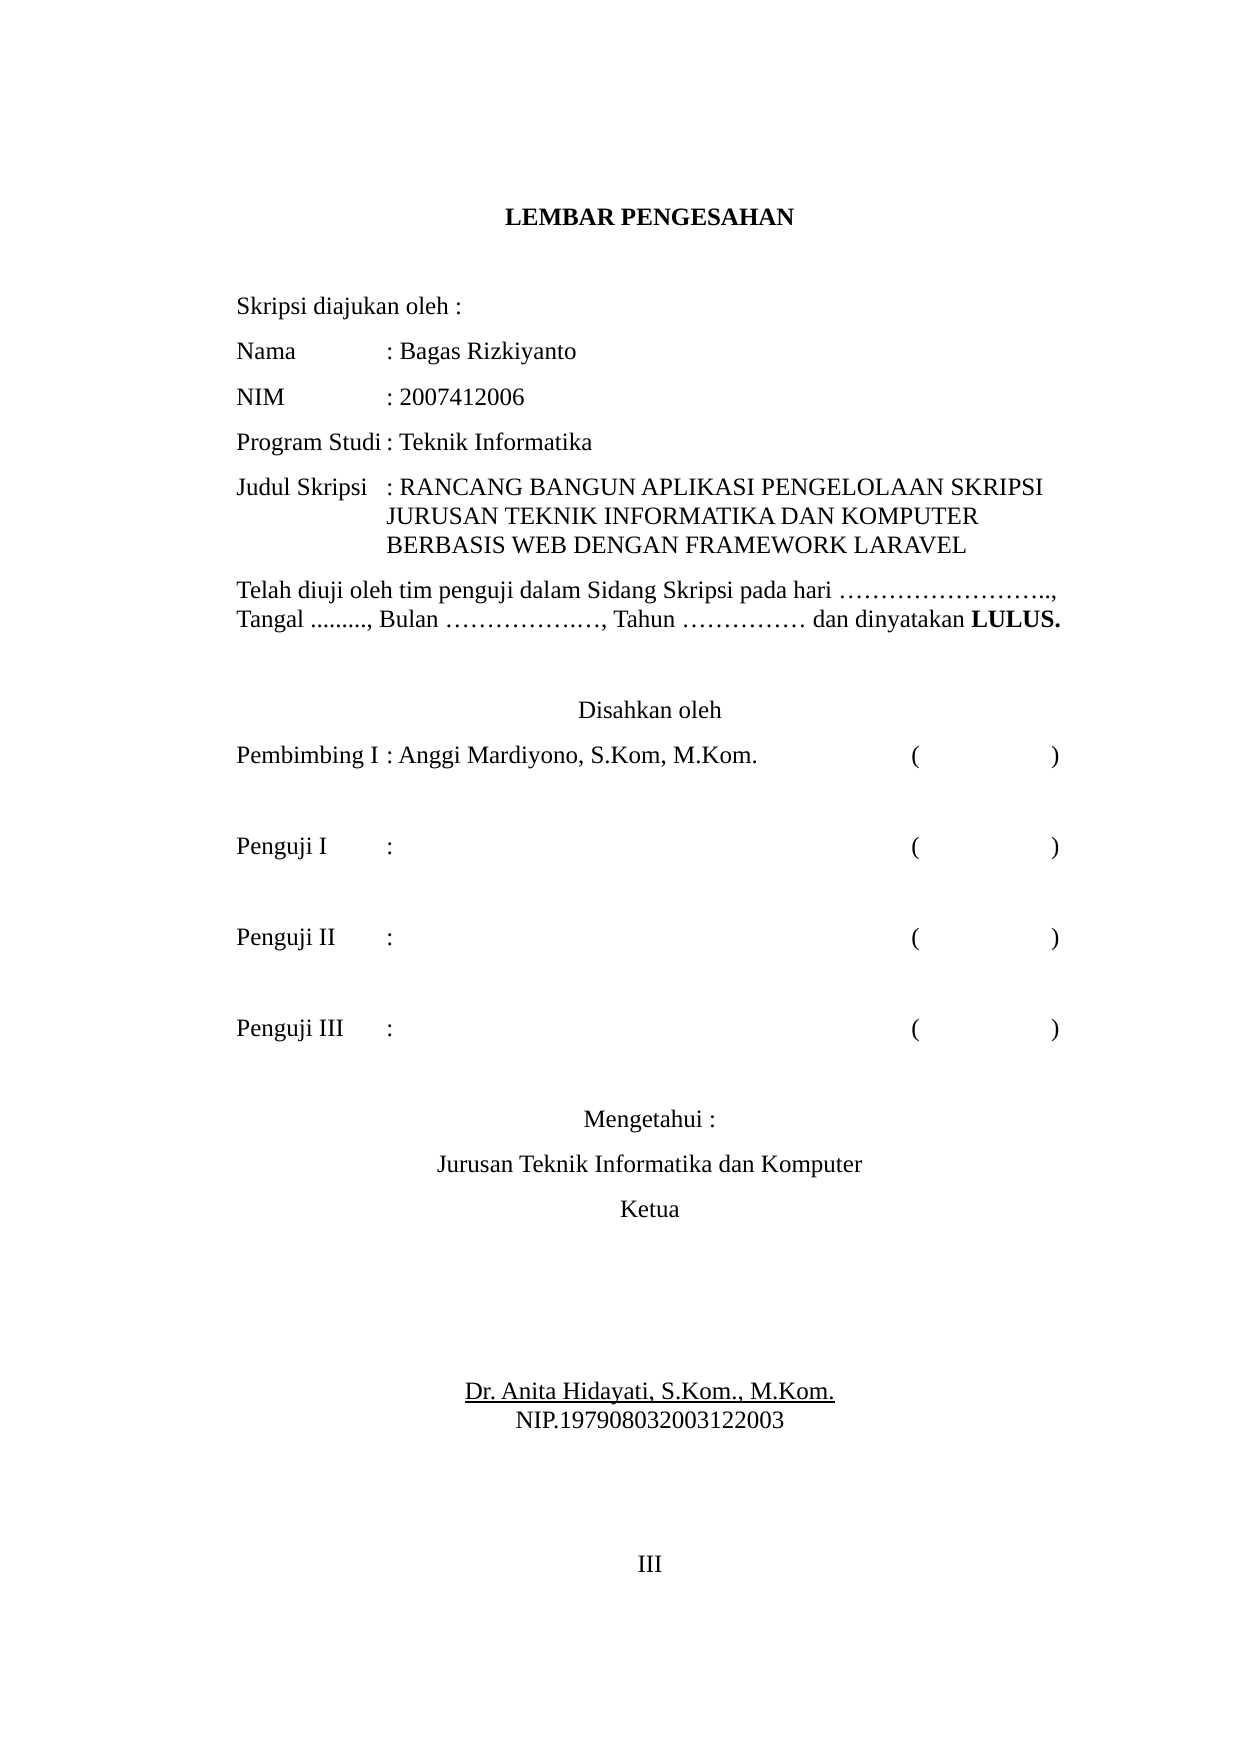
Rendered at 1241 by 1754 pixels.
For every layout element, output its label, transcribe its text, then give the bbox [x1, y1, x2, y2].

text Telah diuji oleh tim penguji dalam Sidang Skripsi pada hari …………………….., Tangal ........., Bulan …………….…, Tahun …………… dan dinyatakan LULUS. [236, 575, 1063, 633]
text Dr. Anita Hidayati, S.Kom., M.Kom. NIP.197908032003122003 [236, 1376, 1063, 1434]
text Ketua [236, 1194, 1063, 1223]
text Penguji II : ( ) [236, 922, 1063, 951]
text Pembimbing I : Anggi Mardiyono, S.Kom, M.Kom. ( ) [236, 740, 1063, 769]
text Mengetahui : [236, 1104, 1063, 1132]
text Skripsi diajukan oleh : [236, 291, 1063, 319]
text Program Studi : Teknik Informatika [236, 427, 1063, 456]
text Nama : Bagas Rizkiyanto [236, 336, 1063, 365]
text Penguji I : ( ) [236, 831, 1063, 860]
text Disahkan oleh [236, 695, 1063, 724]
text Penguji III : ( ) [236, 1013, 1063, 1042]
text NIM : 2007412006 [236, 382, 1063, 410]
text Jurusan Teknik Informatika dan Komputer [236, 1149, 1063, 1178]
subtitle LEMBAR PENGESAHAN [236, 202, 1063, 231]
text Judul Skripsi : RANCANG BANGUN APLIKASI PENGELOLAAN SKRIPSI JURUSAN TEKNIK INFORMATIKA DAN KOMPUTER BERBASIS WEB DENGAN FRAMEWORK LARAVEL [236, 472, 1063, 559]
